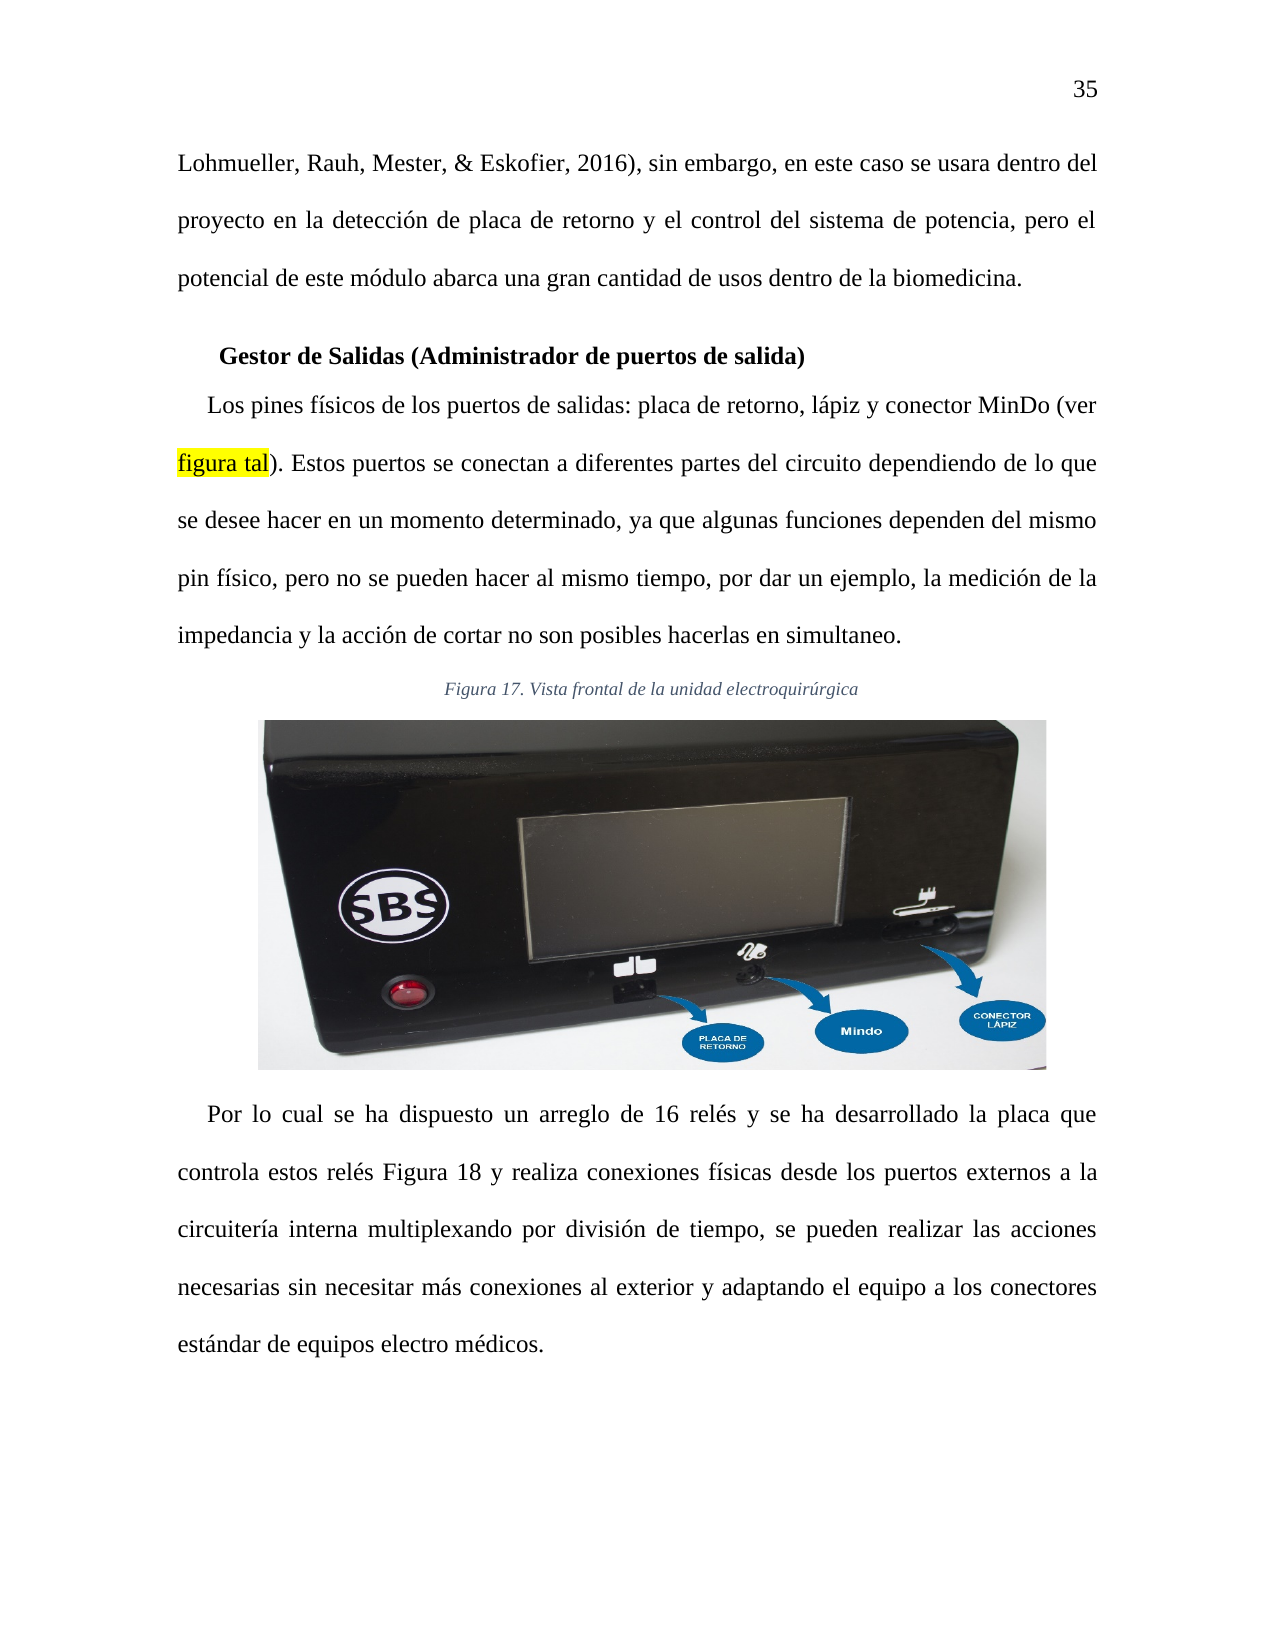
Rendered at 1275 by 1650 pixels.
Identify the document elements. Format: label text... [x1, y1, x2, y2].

text Los pines físicos de los puertos de salidas: placa de retorno, lápiz y conector MinDo (ver figura tal). Estos puertos se conectan a diferentes partes del circuito dependiendo de lo que se desee hacer en un momento determinado, ya que algunas funciones dependen del mismo pin físico, pero no se pueden hacer al mismo tiempo, por dar un ejemplo, la medición de la impedancia y la acción de cortar no son posibles hacerlas en simultaneo. [177, 391, 1098, 649]
text Por lo cual se ha dispuesto un arreglo de 16 relés y se ha desarrollado la placa que controla estos relés Figura 18 y realiza conexiones físicas desde los puertos externos a la circuitería interna multiplexando por división de tiempo, se pueden realizar las acciones necesarias sin necesitar más conexiones al exterior y adaptando el equipo a los conectores estándar de equipos electro médicos. [177, 1099, 1098, 1358]
text Figura 17. Vista frontal de la unidad electroquirúrgica [177, 678, 1098, 699]
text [177, 148, 1098, 291]
subtitle Gestor de Salidas (Administrador de puertos de salida) [218, 341, 1098, 370]
picture [258, 720, 1047, 1070]
